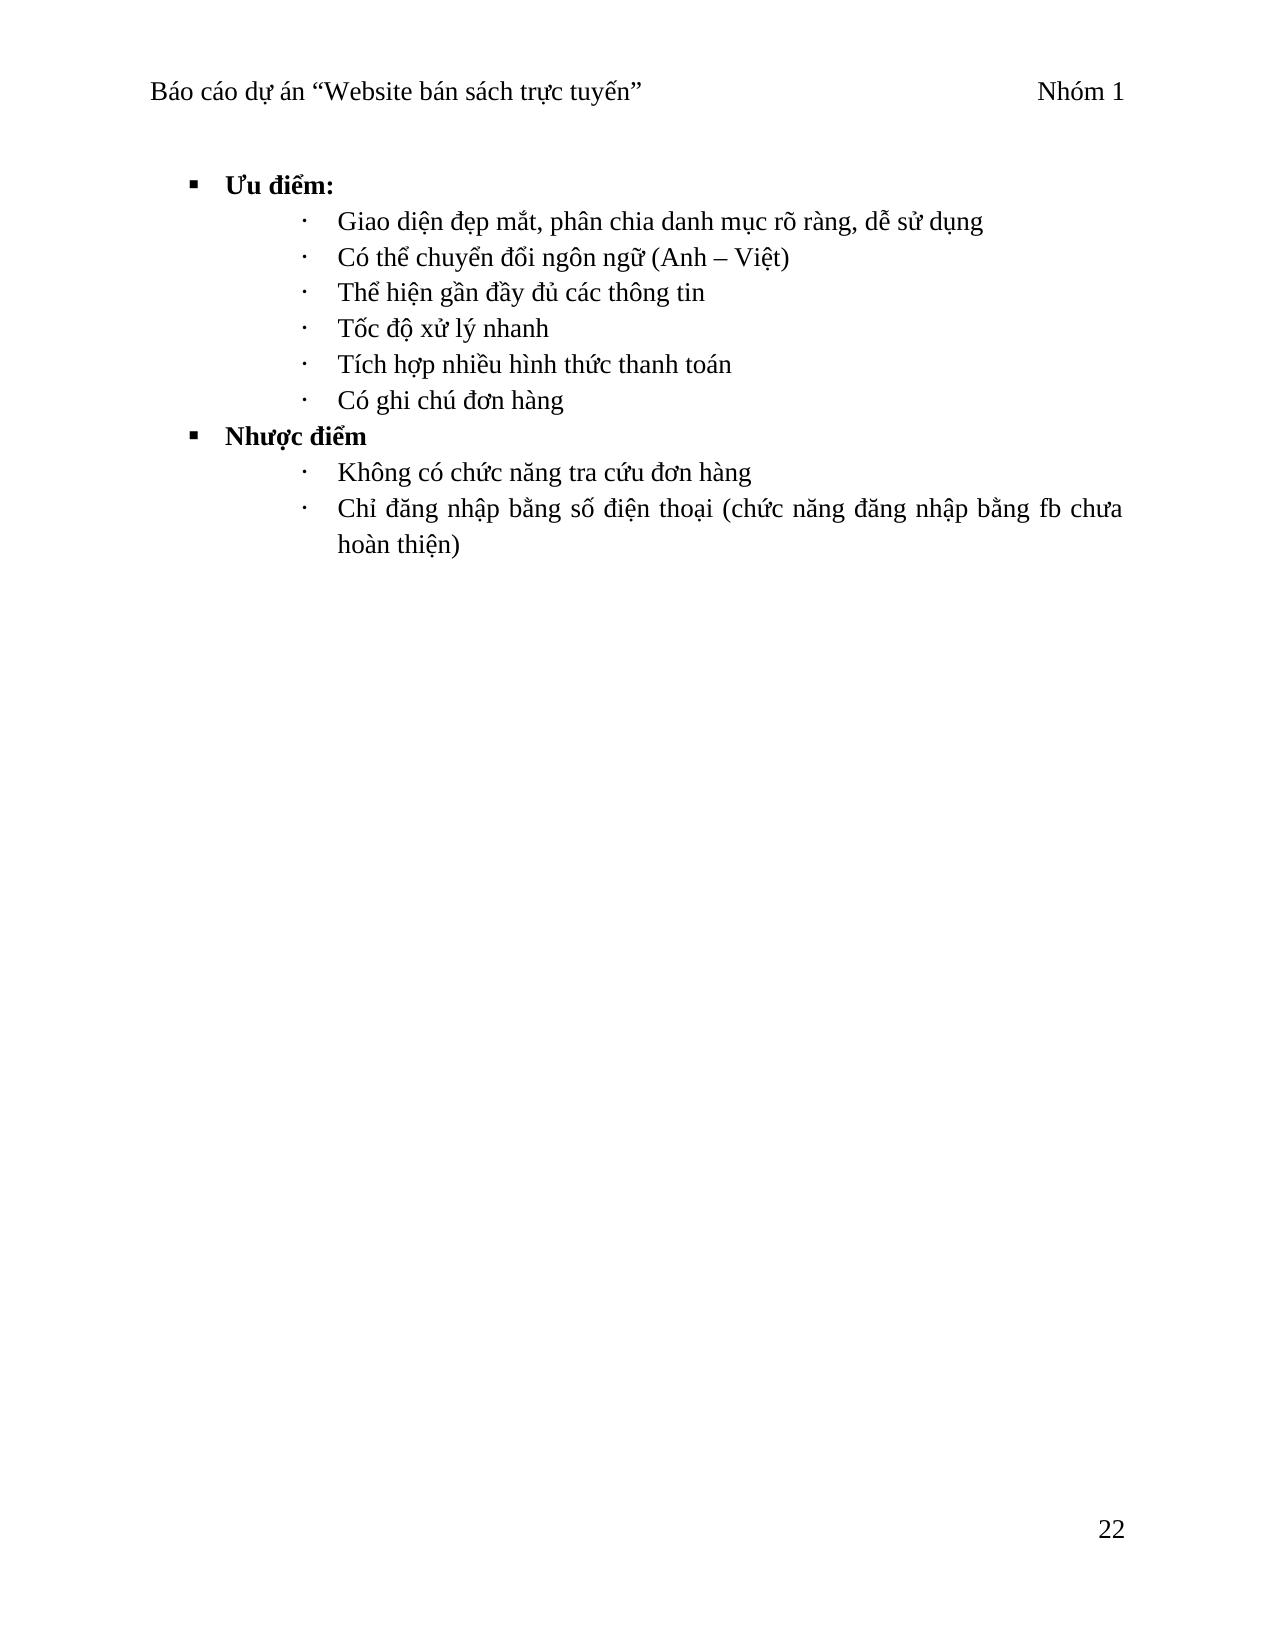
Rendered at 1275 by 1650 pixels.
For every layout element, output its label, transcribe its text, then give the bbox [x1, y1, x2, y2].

list Tích hợp nhiều hình thức thanh toán [300, 348, 1125, 380]
list Chỉ đăng nhập bằng số điện thoại (chức năng đăng nhập bằng fb chưa hoàn thiện) [300, 492, 1125, 559]
list Thể hiện gần đầy đủ các thông tin [300, 277, 1125, 308]
list Không có chức năng tra cứu đơn hàng [300, 456, 1125, 487]
list Có ghi chú đơn hàng [300, 384, 1125, 416]
list Ưu điểm: [187, 169, 1125, 200]
list Có thể chuyển đổi ngôn ngữ (Anh – Việt) [300, 241, 1125, 272]
list Giao diện đẹp mắt, phân chia danh mục rõ ràng, dễ sử dụng [300, 205, 1125, 236]
list Tốc độ xử lý nhanh [300, 312, 1125, 344]
list Nhược điểm [187, 420, 1125, 452]
